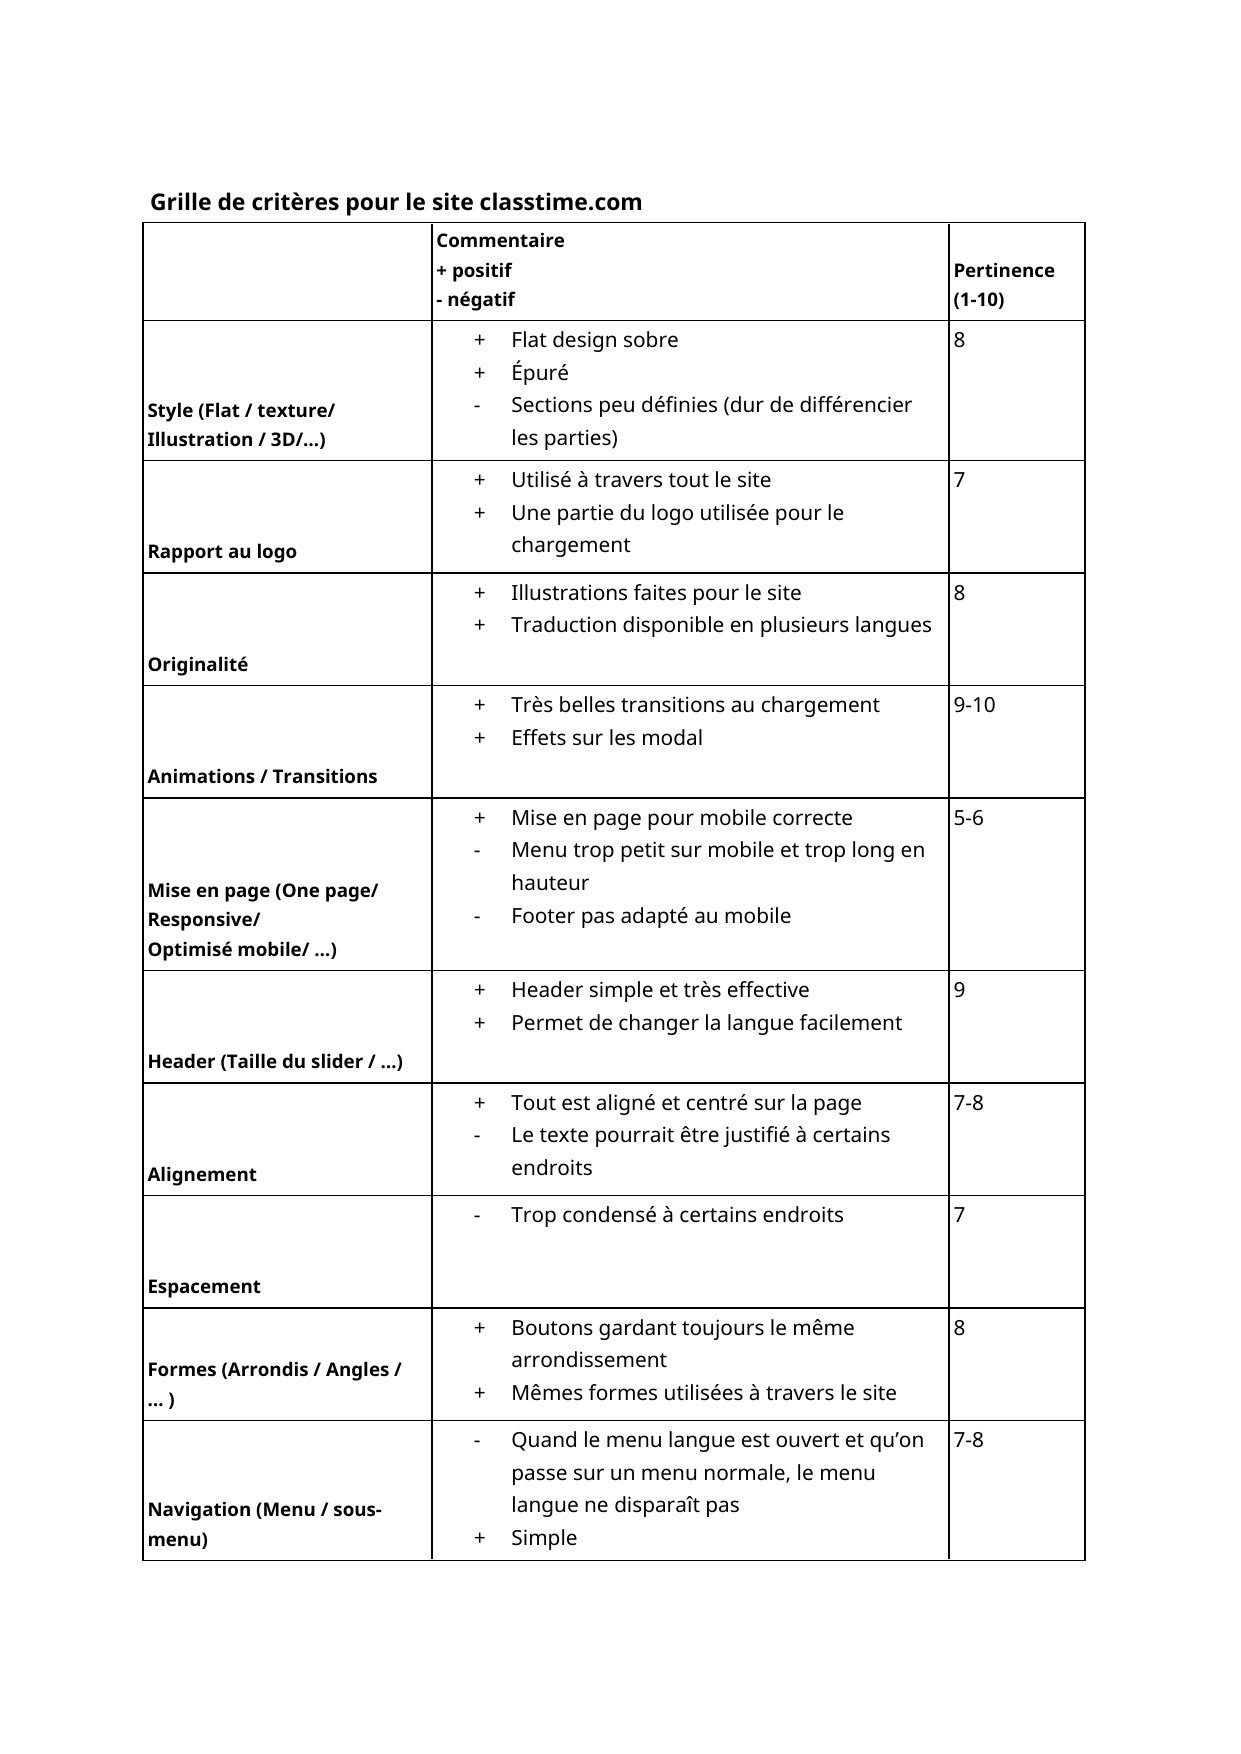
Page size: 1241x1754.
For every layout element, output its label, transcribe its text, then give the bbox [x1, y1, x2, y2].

table_cell 8 [950, 574, 1084, 685]
table_header Commentaire + positif - négatif [433, 223, 949, 320]
table_cell Flat design sobre Épuré Sections peu définies (dur de différencier les parties) [433, 321, 948, 460]
table_cell Rapport au logo [144, 461, 431, 572]
table_cell 7 [950, 1196, 1084, 1307]
table_cell Boutons gardant toujours le même arrondissement Mêmes formes utilisées à travers le site [433, 1309, 948, 1419]
table_cell Header simple et très effective Permet de changer la langue facilement [433, 971, 948, 1082]
table_cell Espacement [144, 1196, 431, 1307]
table_cell Mise en page (One page/ Responsive/ Optimisé mobile/ …) [144, 799, 431, 969]
table_cell Animations / Transitions [144, 686, 431, 797]
table_cell Originalité [144, 574, 431, 685]
table_cell 7-8 [950, 1084, 1084, 1194]
table_cell Tout est aligné et centré sur la page Le texte pourrait être justifié à certains endroits [433, 1084, 948, 1194]
table_cell Trop condensé à certains endroits [433, 1196, 948, 1307]
table_cell Header (Taille du slider / …) [144, 971, 431, 1082]
table_cell 8 [950, 321, 1084, 460]
table_cell Alignement [144, 1084, 431, 1194]
table_header Pertinence (1-10) [950, 223, 1084, 320]
table_cell Style (Flat / texture/ Illustration / 3D/…) [144, 321, 431, 460]
text Grille de critères pour le site classtime.com [150, 186, 1090, 217]
table_cell 7-8 [950, 1421, 1084, 1559]
table_cell Très belles transitions au chargement Effets sur les modal [433, 686, 948, 797]
table_cell 9 [950, 971, 1084, 1082]
table_cell 8 [950, 1309, 1084, 1419]
table_cell Navigation (Menu / sous-menu) [144, 1421, 431, 1559]
table_cell Illustrations faites pour le site Traduction disponible en plusieurs langues [433, 574, 948, 685]
table_cell 9-10 [950, 686, 1084, 797]
table_cell 7 [950, 461, 1084, 572]
table_cell Utilisé à travers tout le site Une partie du logo utilisée pour le chargement [433, 461, 948, 572]
table_cell 5-6 [950, 799, 1084, 969]
table_cell Mise en page pour mobile correcte Menu trop petit sur mobile et trop long en hauteur Footer pas adapté au mobile [433, 799, 948, 969]
table_cell Quand le menu langue est ouvert et qu’on passe sur un menu normale, le menu langue ne disparaît pas Simple [433, 1421, 948, 1559]
table_cell Formes (Arrondis / Angles / … ) [144, 1309, 431, 1419]
table_header [144, 223, 432, 320]
